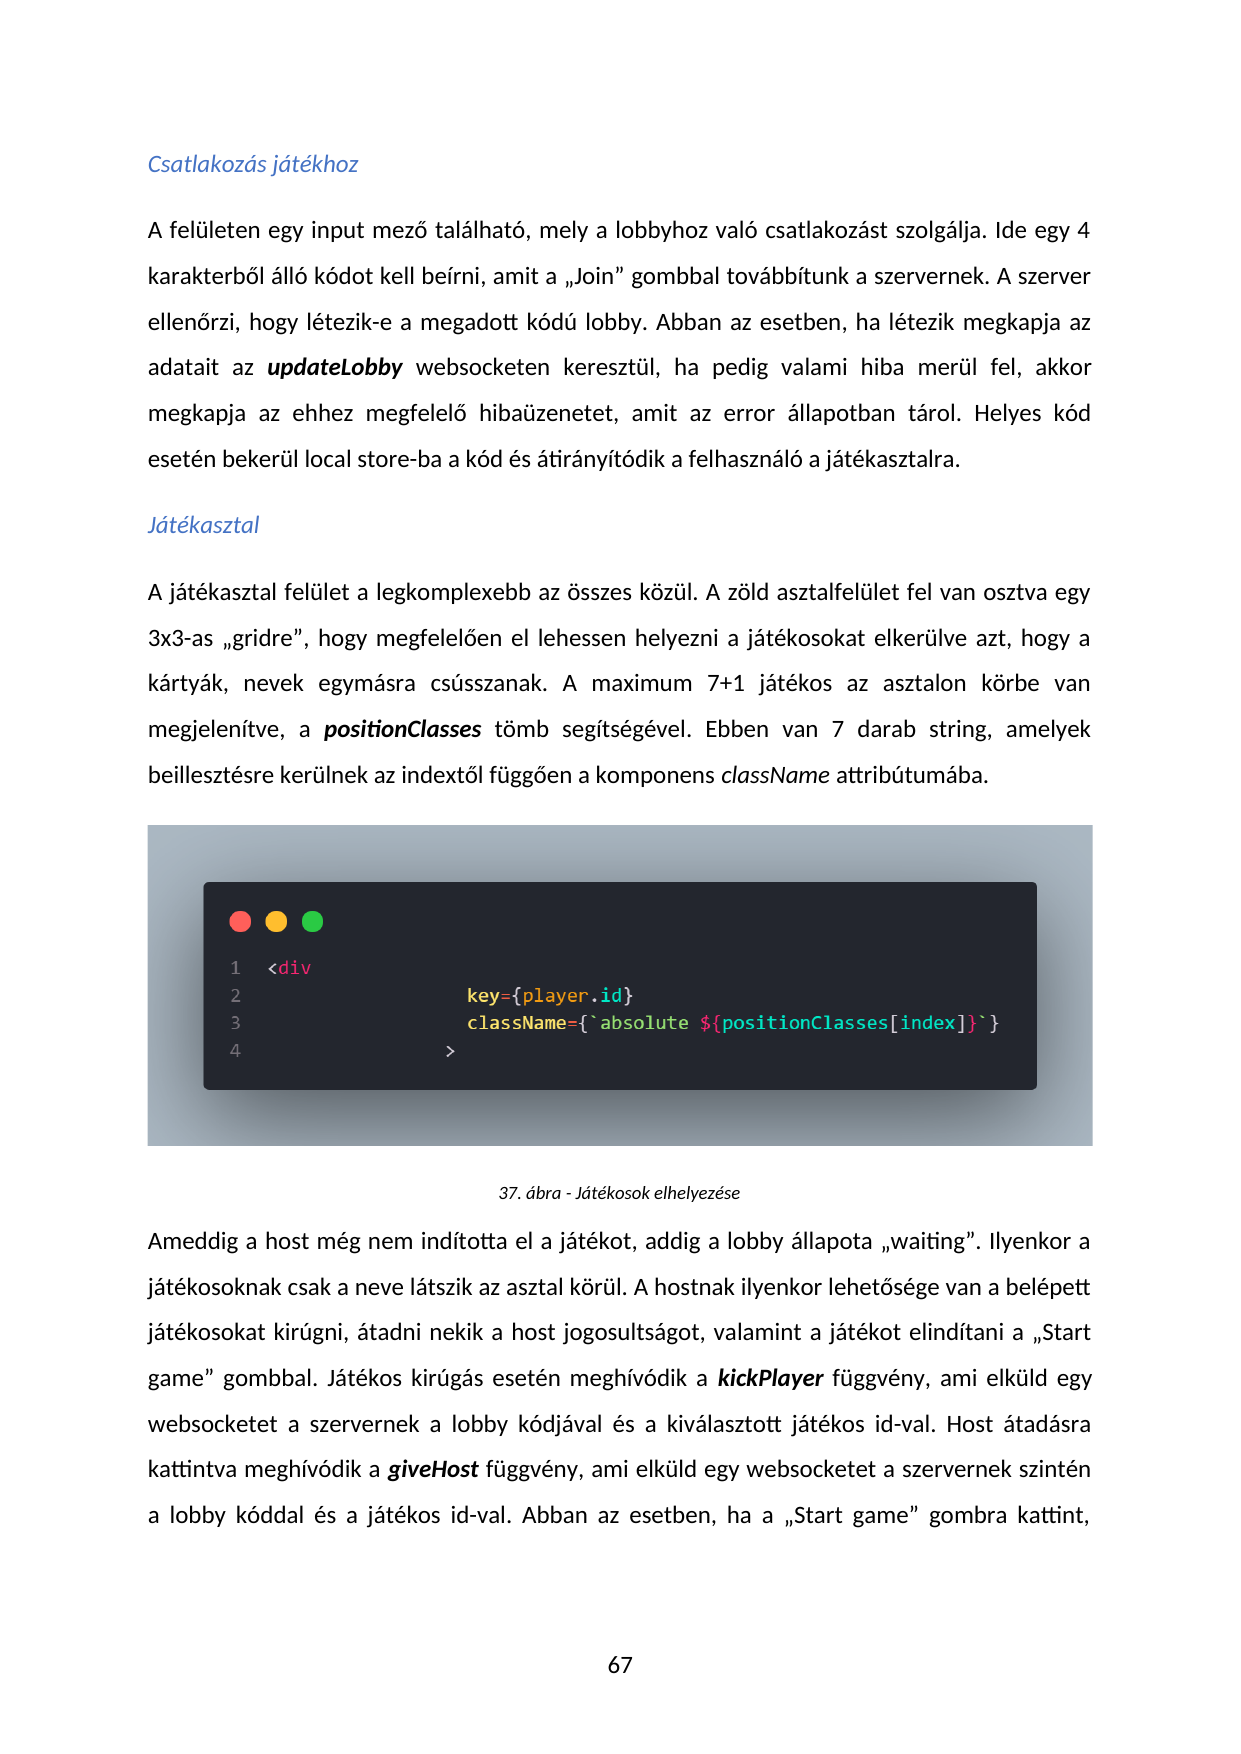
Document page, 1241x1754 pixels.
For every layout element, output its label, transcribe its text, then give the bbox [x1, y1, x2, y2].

text Játékasztal [148, 509, 1092, 540]
picture [147, 825, 1093, 1146]
text Csatlakozás játékhoz [148, 148, 1092, 178]
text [148, 1225, 1092, 1530]
text A felületen egy input mező található, mely a lobbyhoz való csatlakozást szolgálja. Ide egy 4 karakterből álló kódot kell beírni, amit a „Join” gombbal továbbítunk a szervernek. A szerver ellenőrzi, hogy létezik-e a megadott kódú lobby. Abban az esetben, ha létezik megkapja az adatait az updateLobby websocketen keresztül, ha pedig valami hiba merül fel, akkor megkapja az ehhez megfelelő hibaüzenetet, amit az error állapotban tárol. Helyes kód esetén bekerül local store-ba a kód és átirányítódik a felhasználó a játékasztalra. [148, 214, 1092, 473]
text A játékasztal felület a legkomplexebb az összes közül. A zöld asztalfelület fel van osztva egy 3x3-as „gridre”, hogy megfelelően el lehessen helyezni a játékosokat elkerülve azt, hogy a kártyák, nevek egymásra csússzanak. A maximum 7+1 játékos az asztalon körbe van megjelenítve, a positionClasses tömb segítségével. Ebben van 7 darab string, amelyek beillesztésre kerülnek az indextől függően a komponens className attribútumába. [148, 576, 1092, 789]
